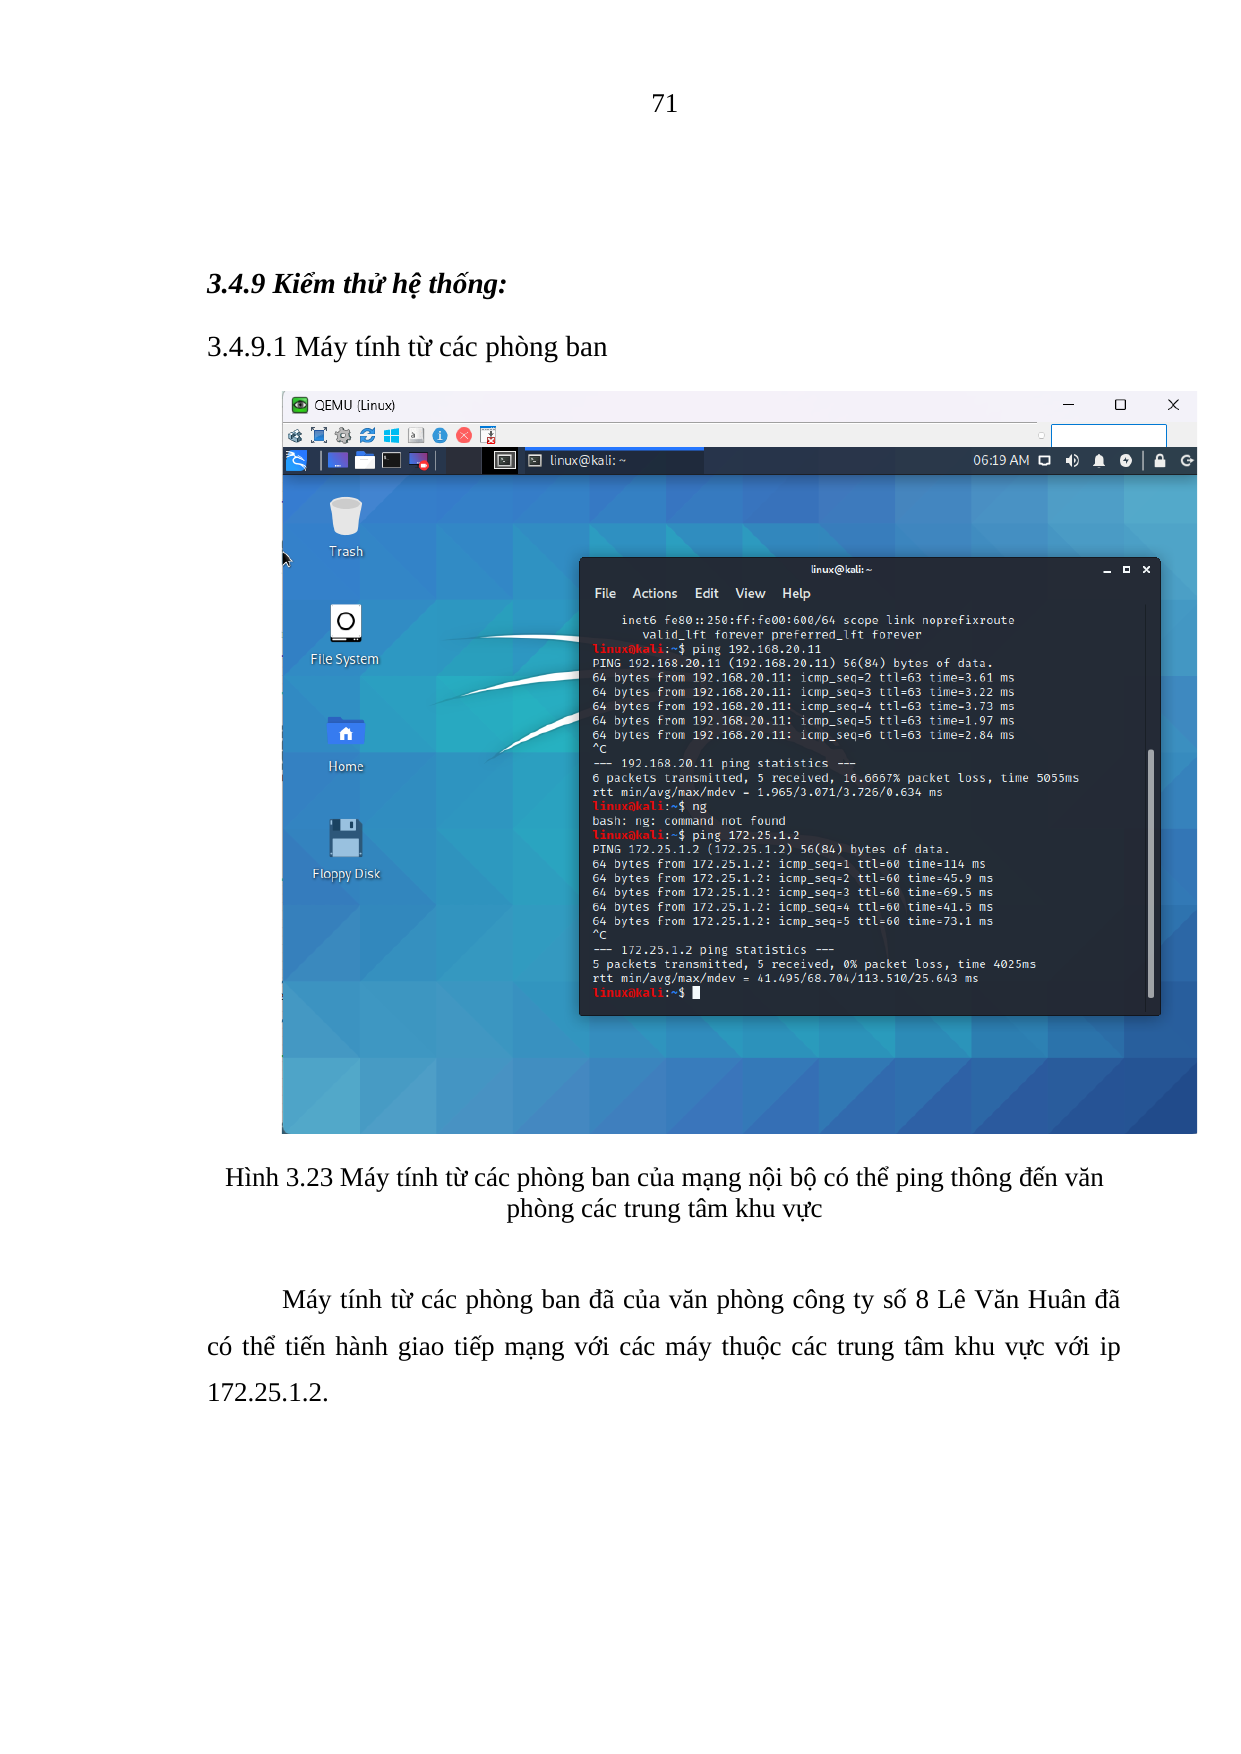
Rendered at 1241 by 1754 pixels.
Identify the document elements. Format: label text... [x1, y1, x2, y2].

picture [281, 391, 1198, 1134]
subtitle Máy tính từ các phòng ban [207, 329, 1122, 362]
text Máy tính từ các phòng ban đã của văn phòng công ty số 8 Lê Văn Huân đã có thể tiến hành giao tiếp mạng với các máy thuộc các trung tâm khu vực với ip 172.25.1.2. [207, 1283, 1122, 1407]
subtitle Kiểm thử hệ thống: [207, 266, 1122, 299]
